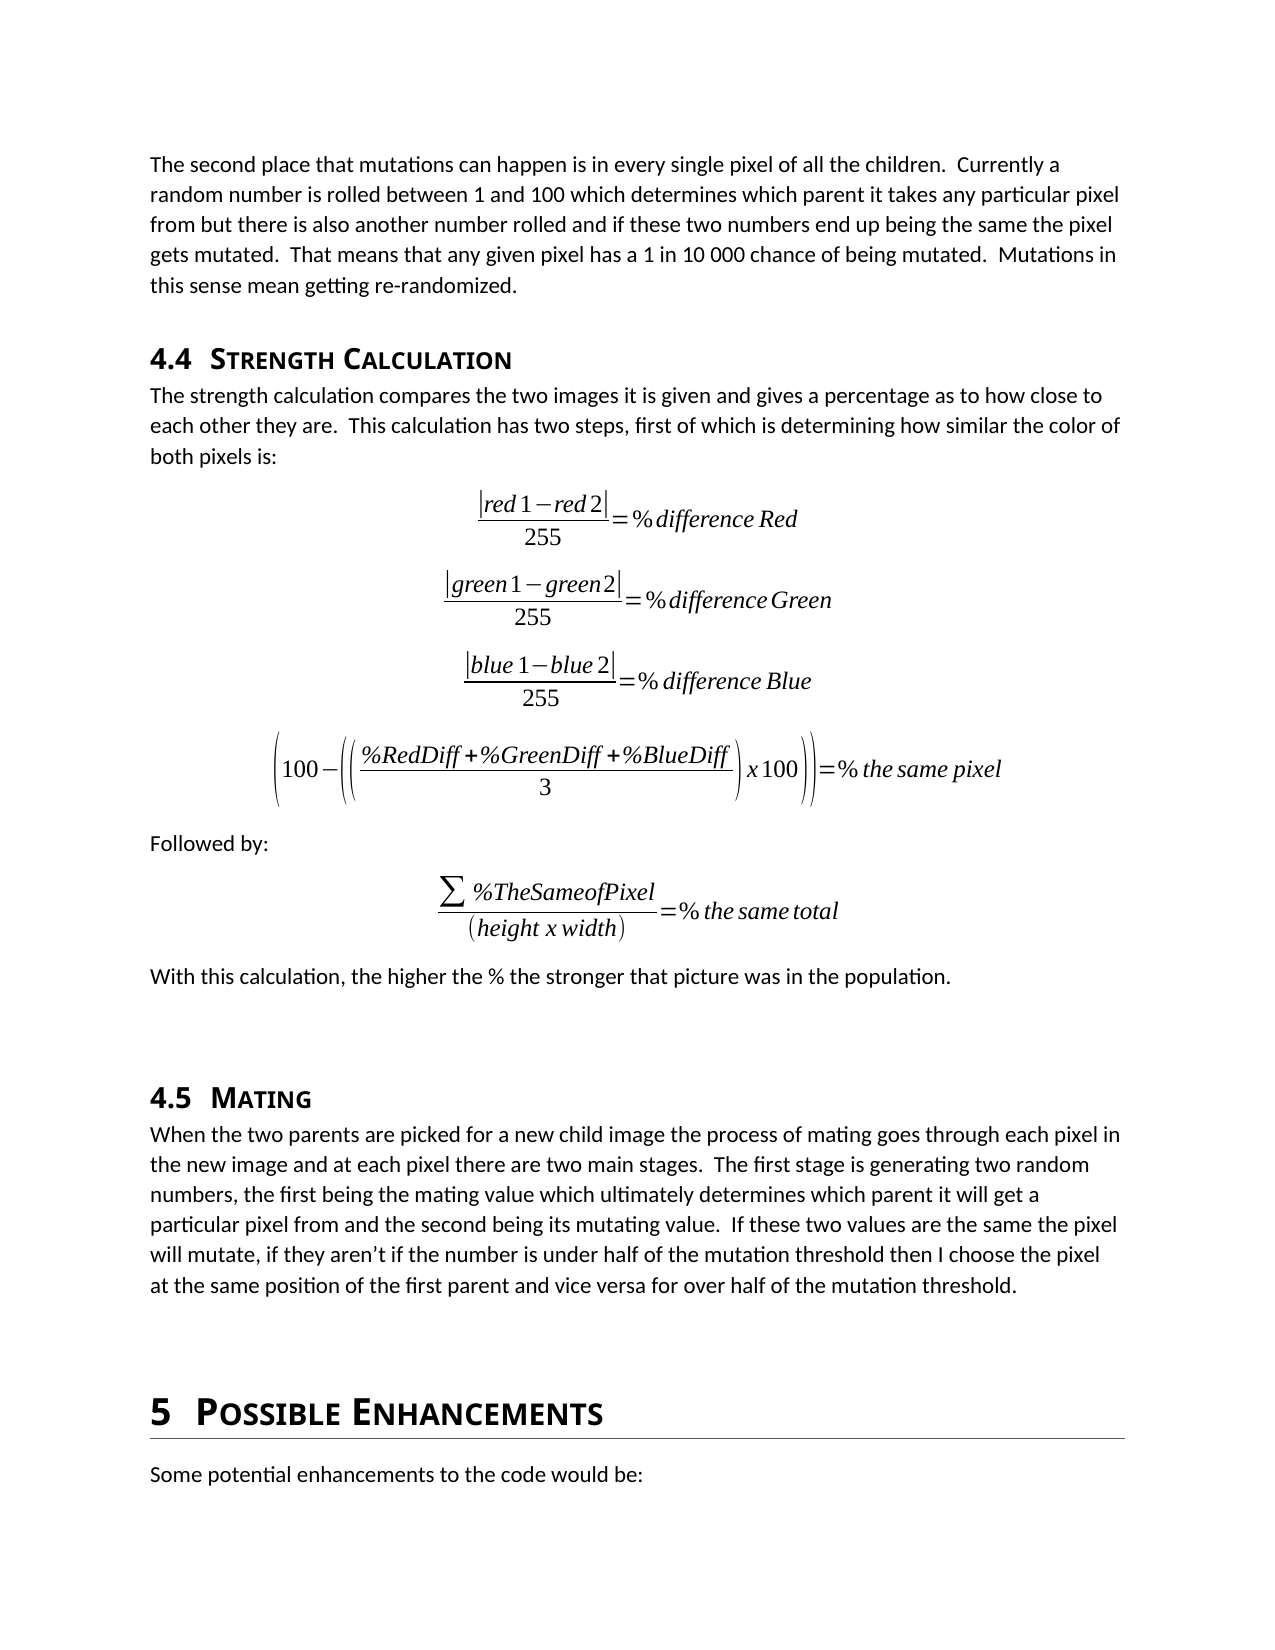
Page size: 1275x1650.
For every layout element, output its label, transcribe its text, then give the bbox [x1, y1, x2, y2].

text Some potential enhancements to the code would be: [150, 1460, 1125, 1488]
text The strength calculation compares the two images it is given and gives a percentage as to how close to each other they are. This calculation has two steps, first of which is determining how similar the color of both pixels is: [150, 381, 1125, 470]
text When the two parents are picked for a new child image the process of mating goes through each pixel in the new image and at each pixel there are two main stages. The first stage is generating two random numbers, the first being the mating value which ultimately determines which parent it will get a particular pixel from and the second being its mutating value. If these two values are the same the pixel will mutate, if they aren’t if the number is under half of the mutation threshold then I choose the pixel at the same position of the first parent and vice versa for over half of the mutation threshold. [150, 1120, 1125, 1299]
subtitle Possible Enhancements [150, 1385, 1125, 1438]
subtitle Mating [150, 1077, 1125, 1117]
subtitle Strength Calculation [150, 338, 1125, 378]
text With this calculation, the higher the % the stronger that picture was in the population. [150, 962, 1125, 990]
text Followed by: [150, 829, 1125, 857]
text The second place that mutations can happen is in every single pixel of all the children. Currently a random number is rolled between 1 and 100 which determines which parent it takes any particular pixel from but there is also another number rolled and if these two numbers end up being the same the pixel gets mutated. That means that any given pixel has a 1 in 10 000 chance of being mutated. Mutations in this sense mean getting re-randomized. [150, 150, 1125, 299]
